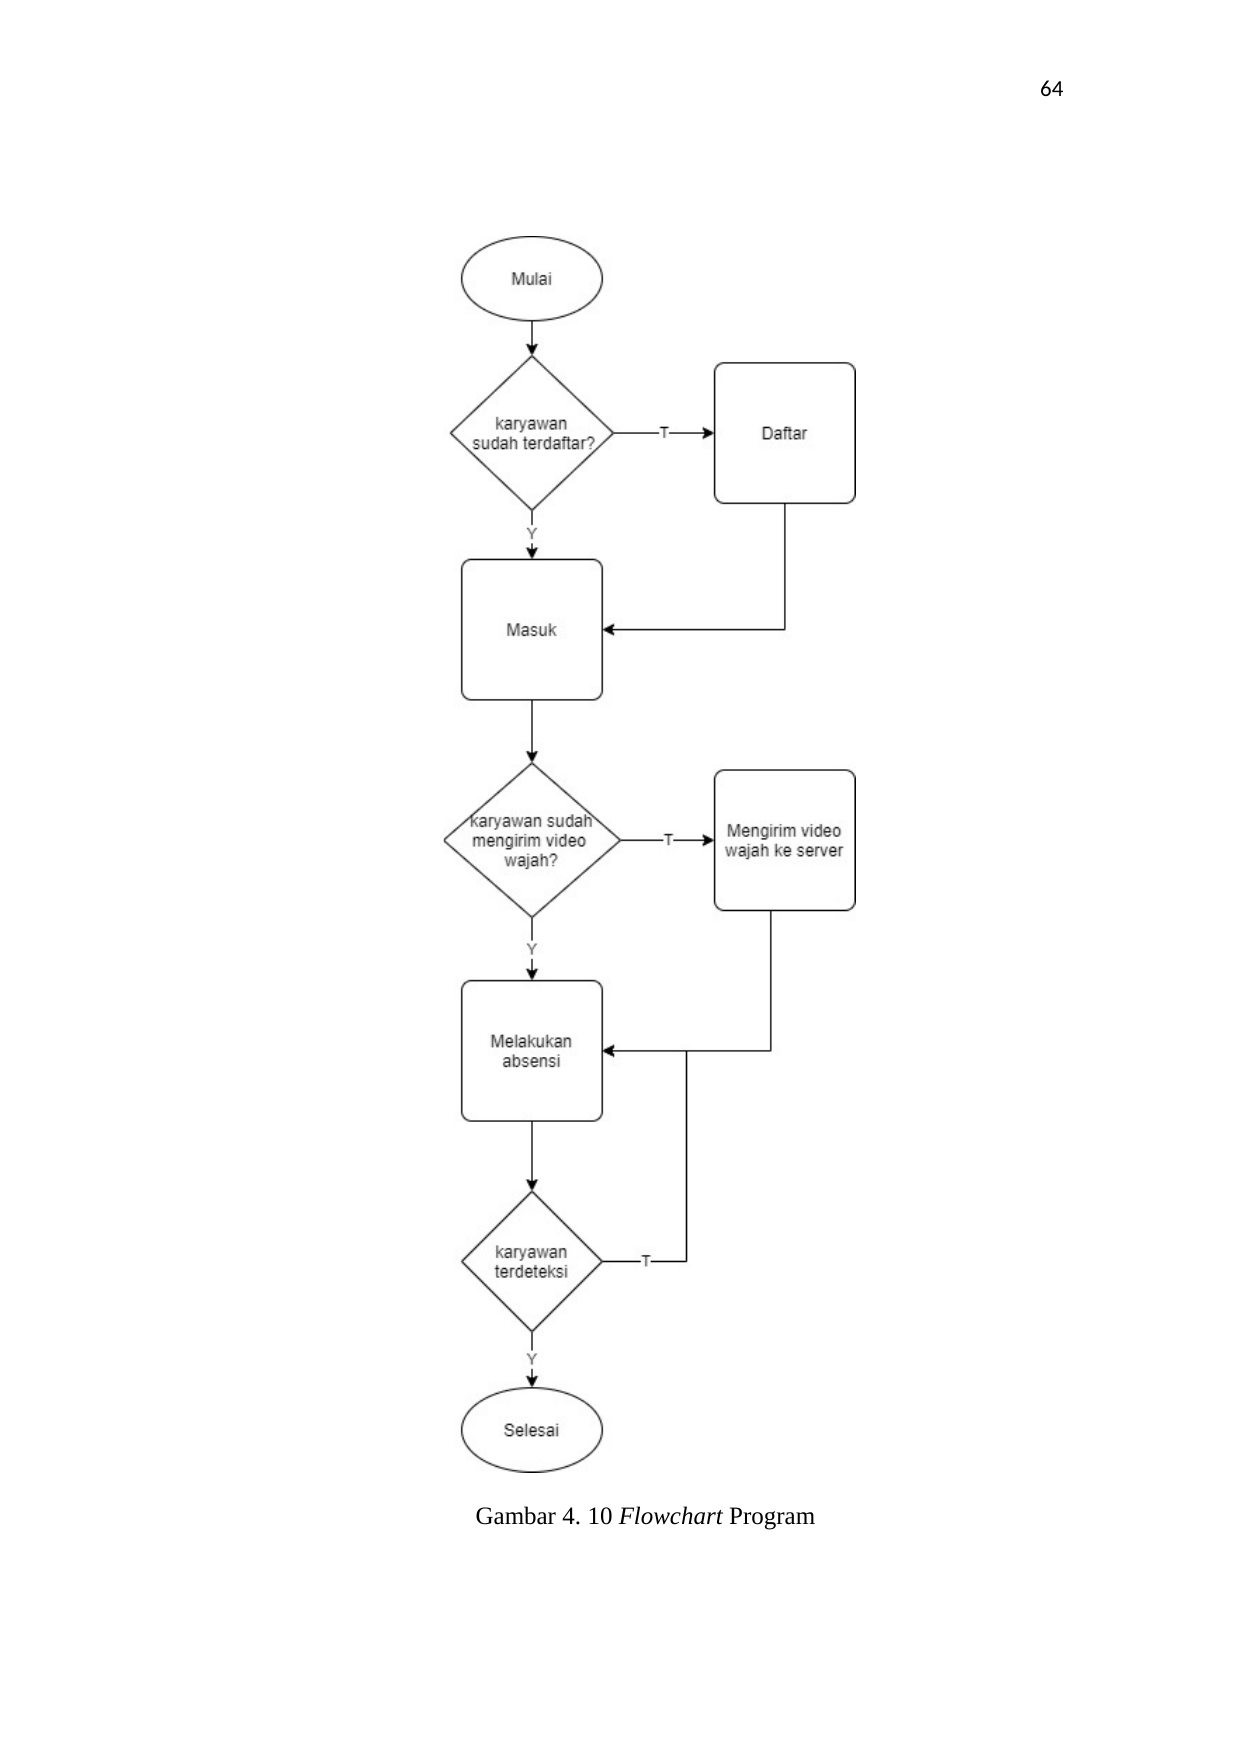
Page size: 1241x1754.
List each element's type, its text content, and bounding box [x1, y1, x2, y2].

picture [443, 236, 856, 1473]
text Gambar 4. 10 Flowchart Program [227, 1501, 1063, 1530]
